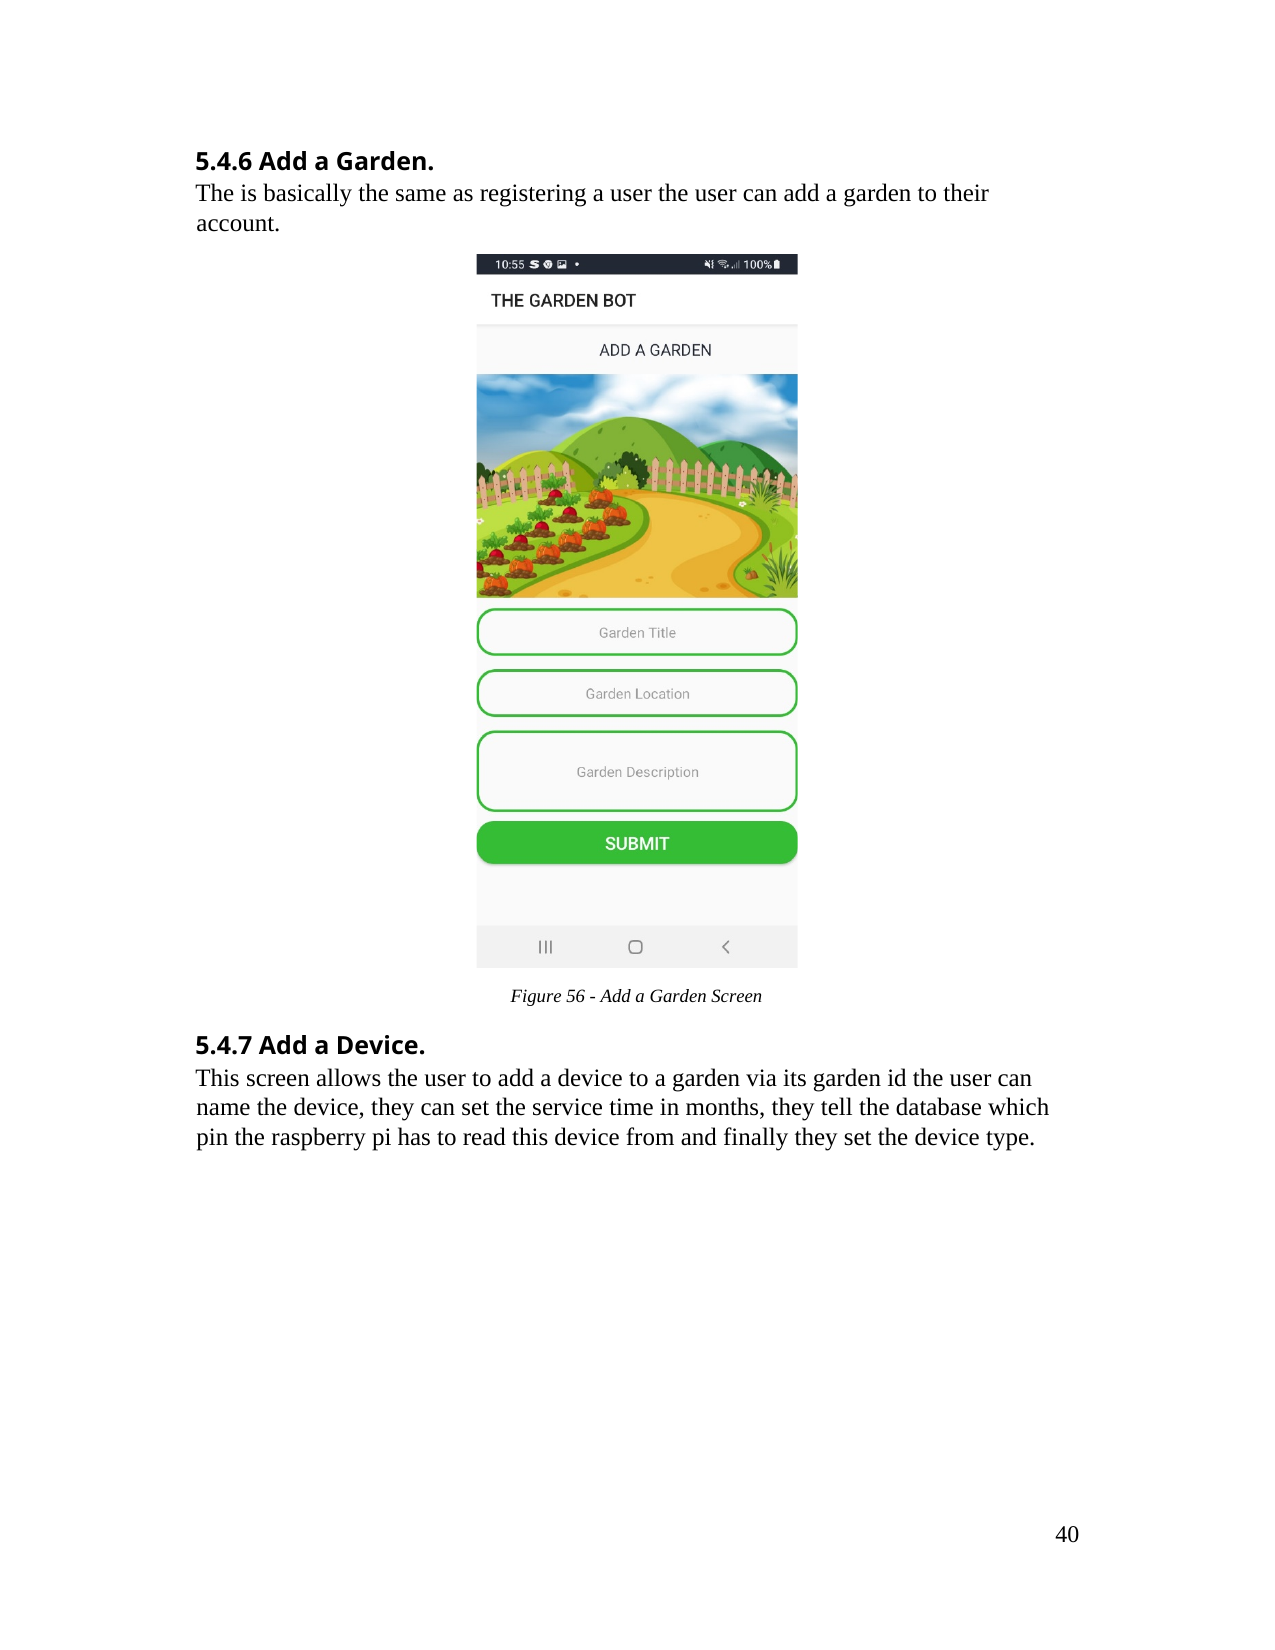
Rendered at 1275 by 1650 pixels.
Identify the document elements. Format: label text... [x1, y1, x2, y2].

text The is basically the same as registering a user the user can add a garden to their account. [195, 178, 1079, 237]
subtitle 5.4.6 Add a Garden. [195, 143, 1079, 177]
text Figure 56 - Add a Garden Screen [195, 985, 1079, 1007]
picture [476, 254, 798, 968]
subtitle 5.4.7 Add a Device. [195, 1028, 1079, 1062]
text This screen allows the user to add a device to a garden via its garden id the user can name the device, they can set the service time in months, they tell the database which pin the raspberry pi has to read this device from and finally they set the device type. [195, 1063, 1079, 1151]
